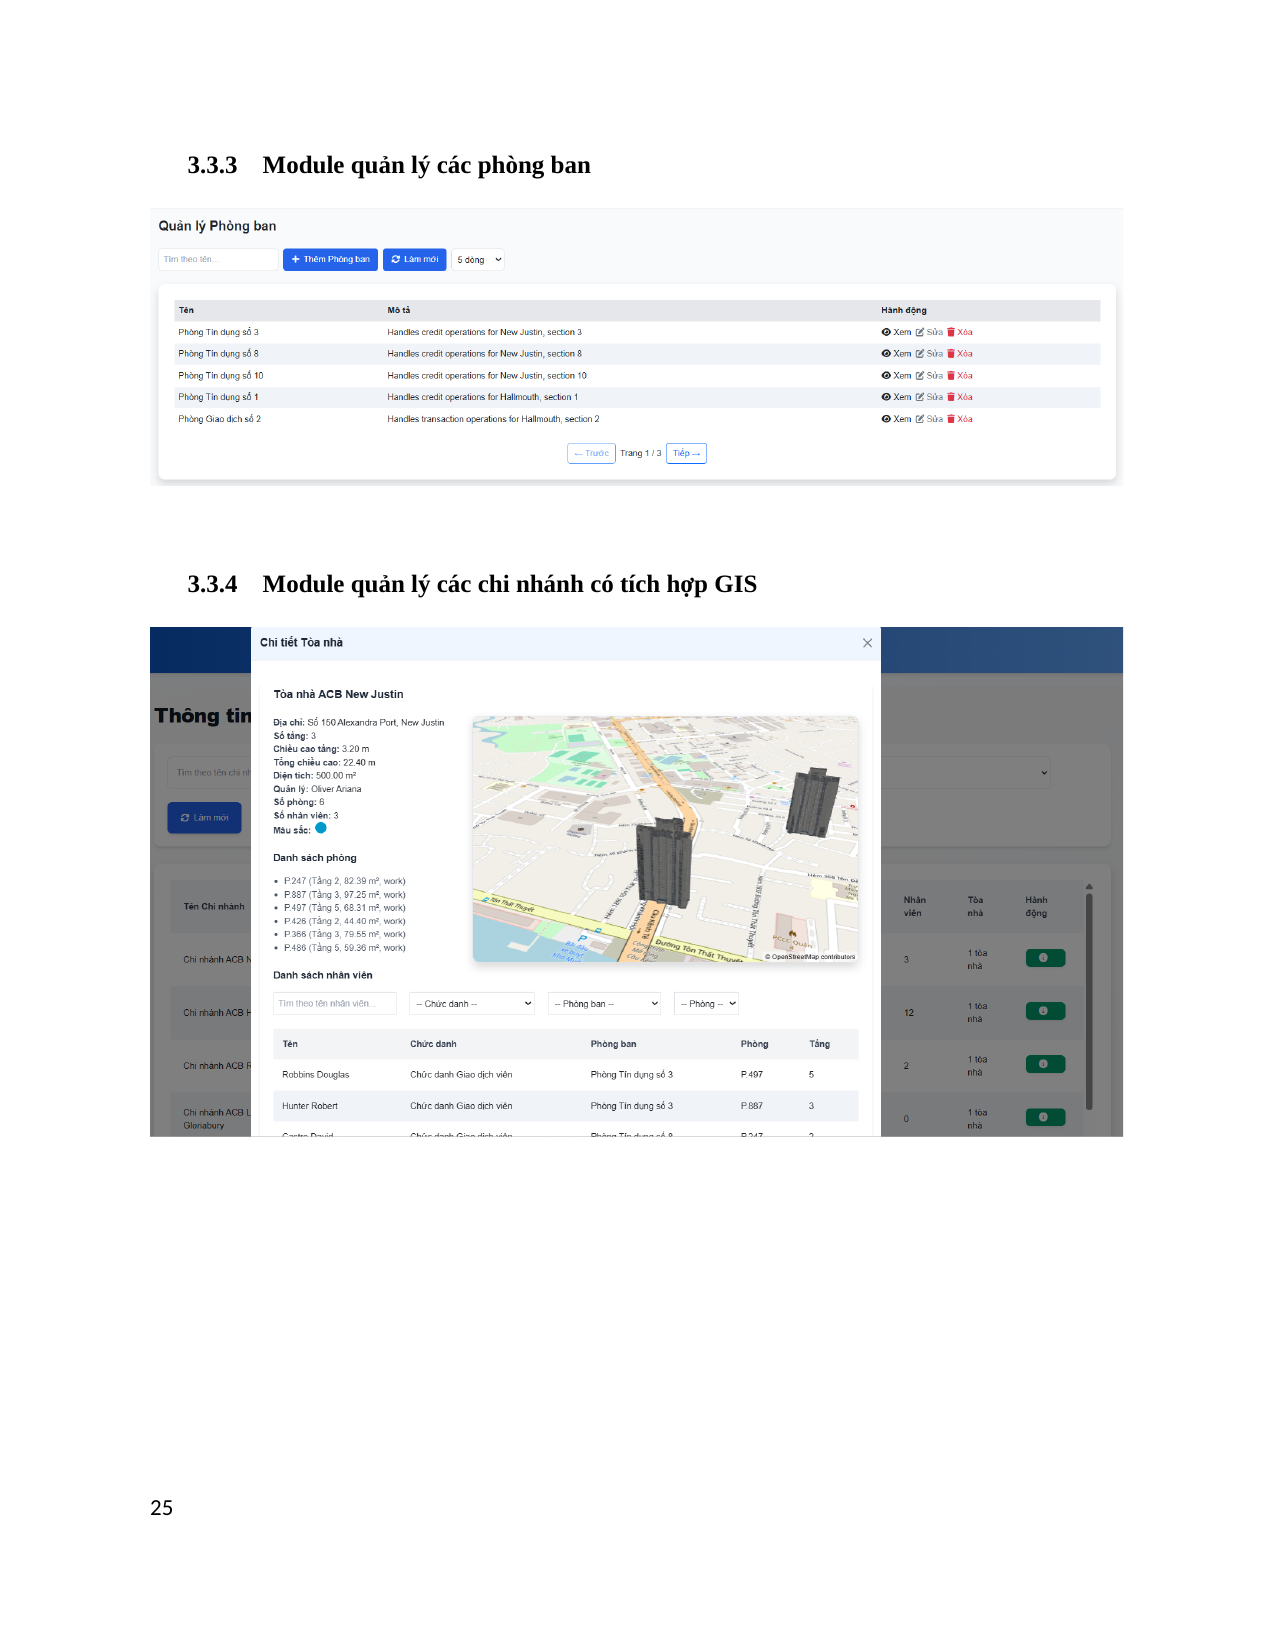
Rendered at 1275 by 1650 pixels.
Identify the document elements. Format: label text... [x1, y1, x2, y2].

picture [150, 208, 1124, 486]
subtitle Module quản lý các phòng ban [187, 150, 1125, 179]
picture [150, 627, 1124, 1137]
subtitle Module quản lý các chi nhánh có tích hợp GIS [187, 569, 1125, 598]
